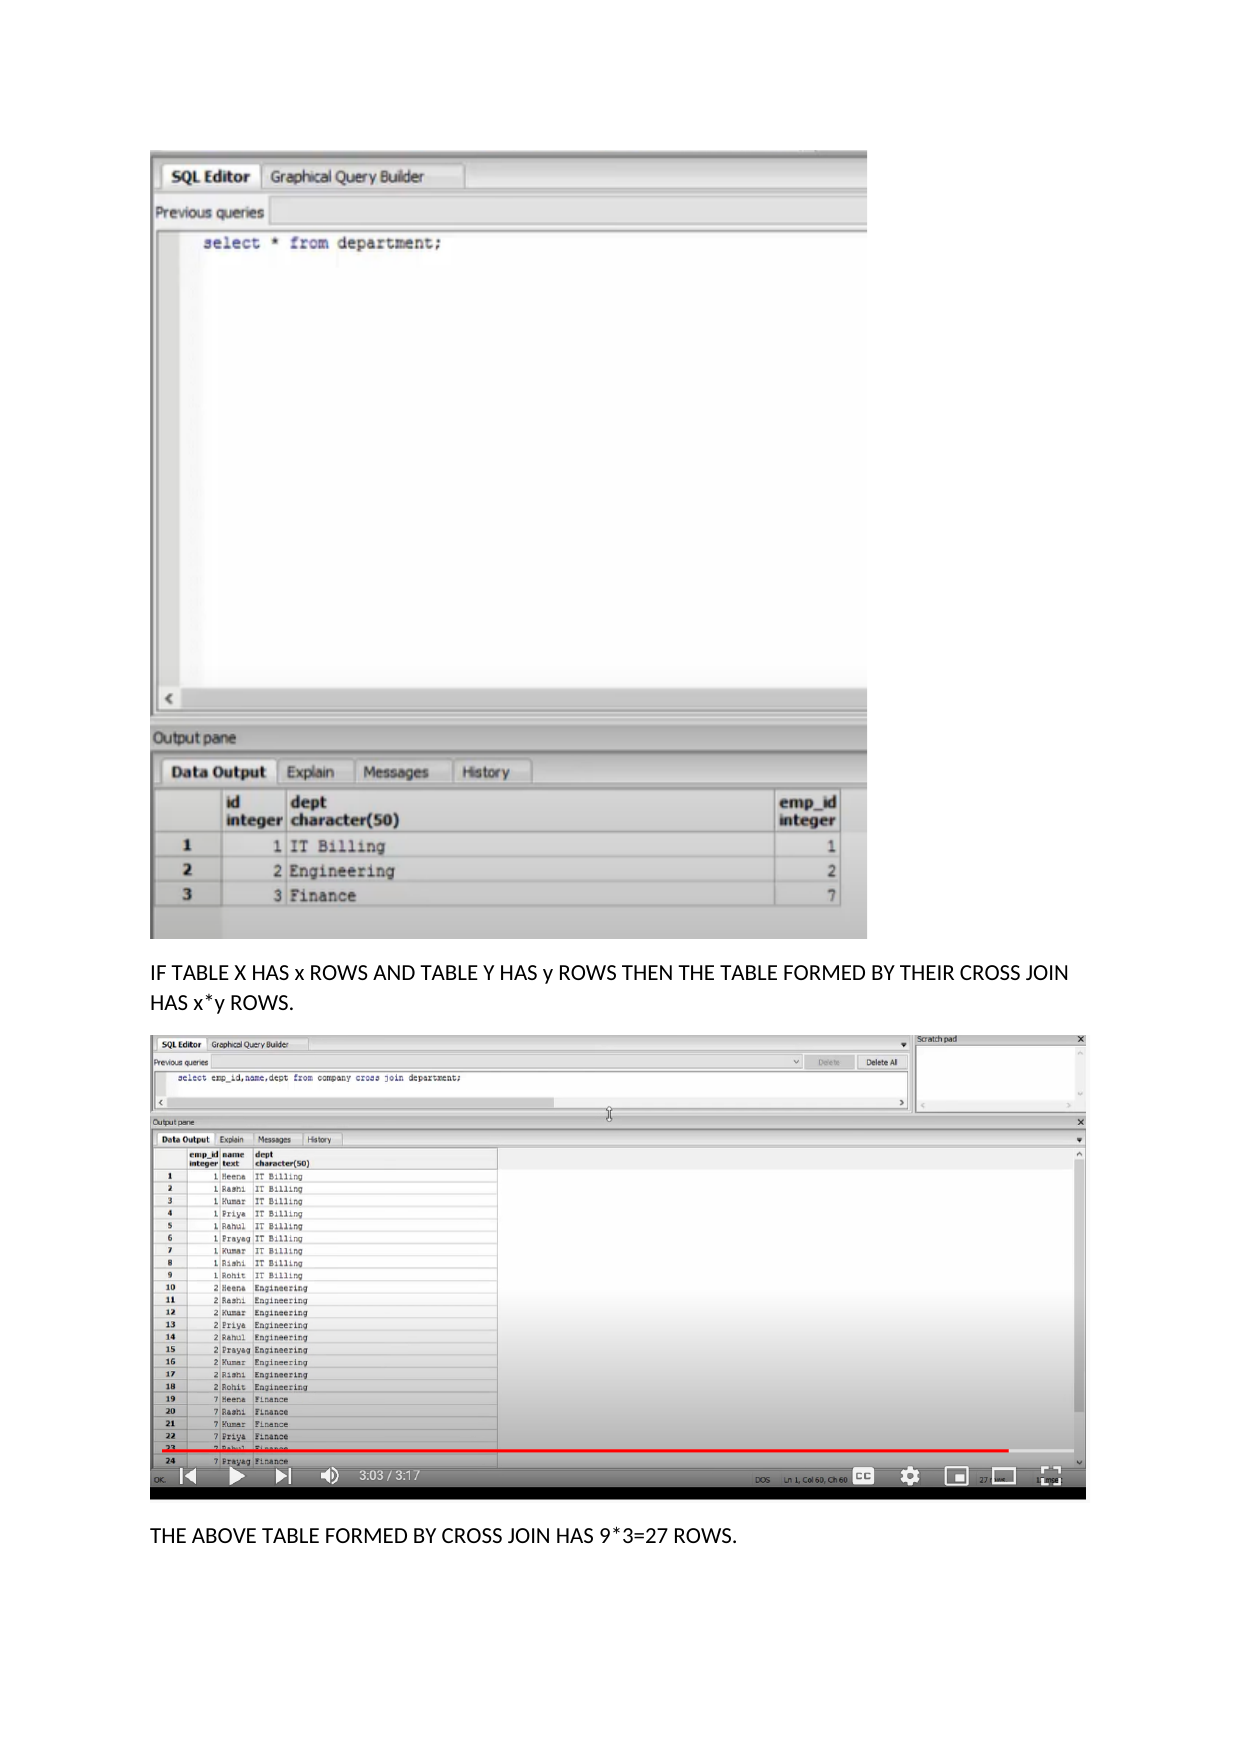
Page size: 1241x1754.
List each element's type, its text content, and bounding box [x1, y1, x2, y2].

text IF TABLE X HAS x ROWS AND TABLE Y HAS y ROWS THEN THE TABLE FORMED BY THEIR CROSS JOIN HAS x*y ROWS. [150, 958, 1090, 1016]
text THE ABOVE TABLE FORMED BY CROSS JOIN HAS 9*3=27 ROWS. [150, 1522, 1090, 1549]
picture [150, 1035, 1091, 1503]
picture [150, 150, 868, 939]
